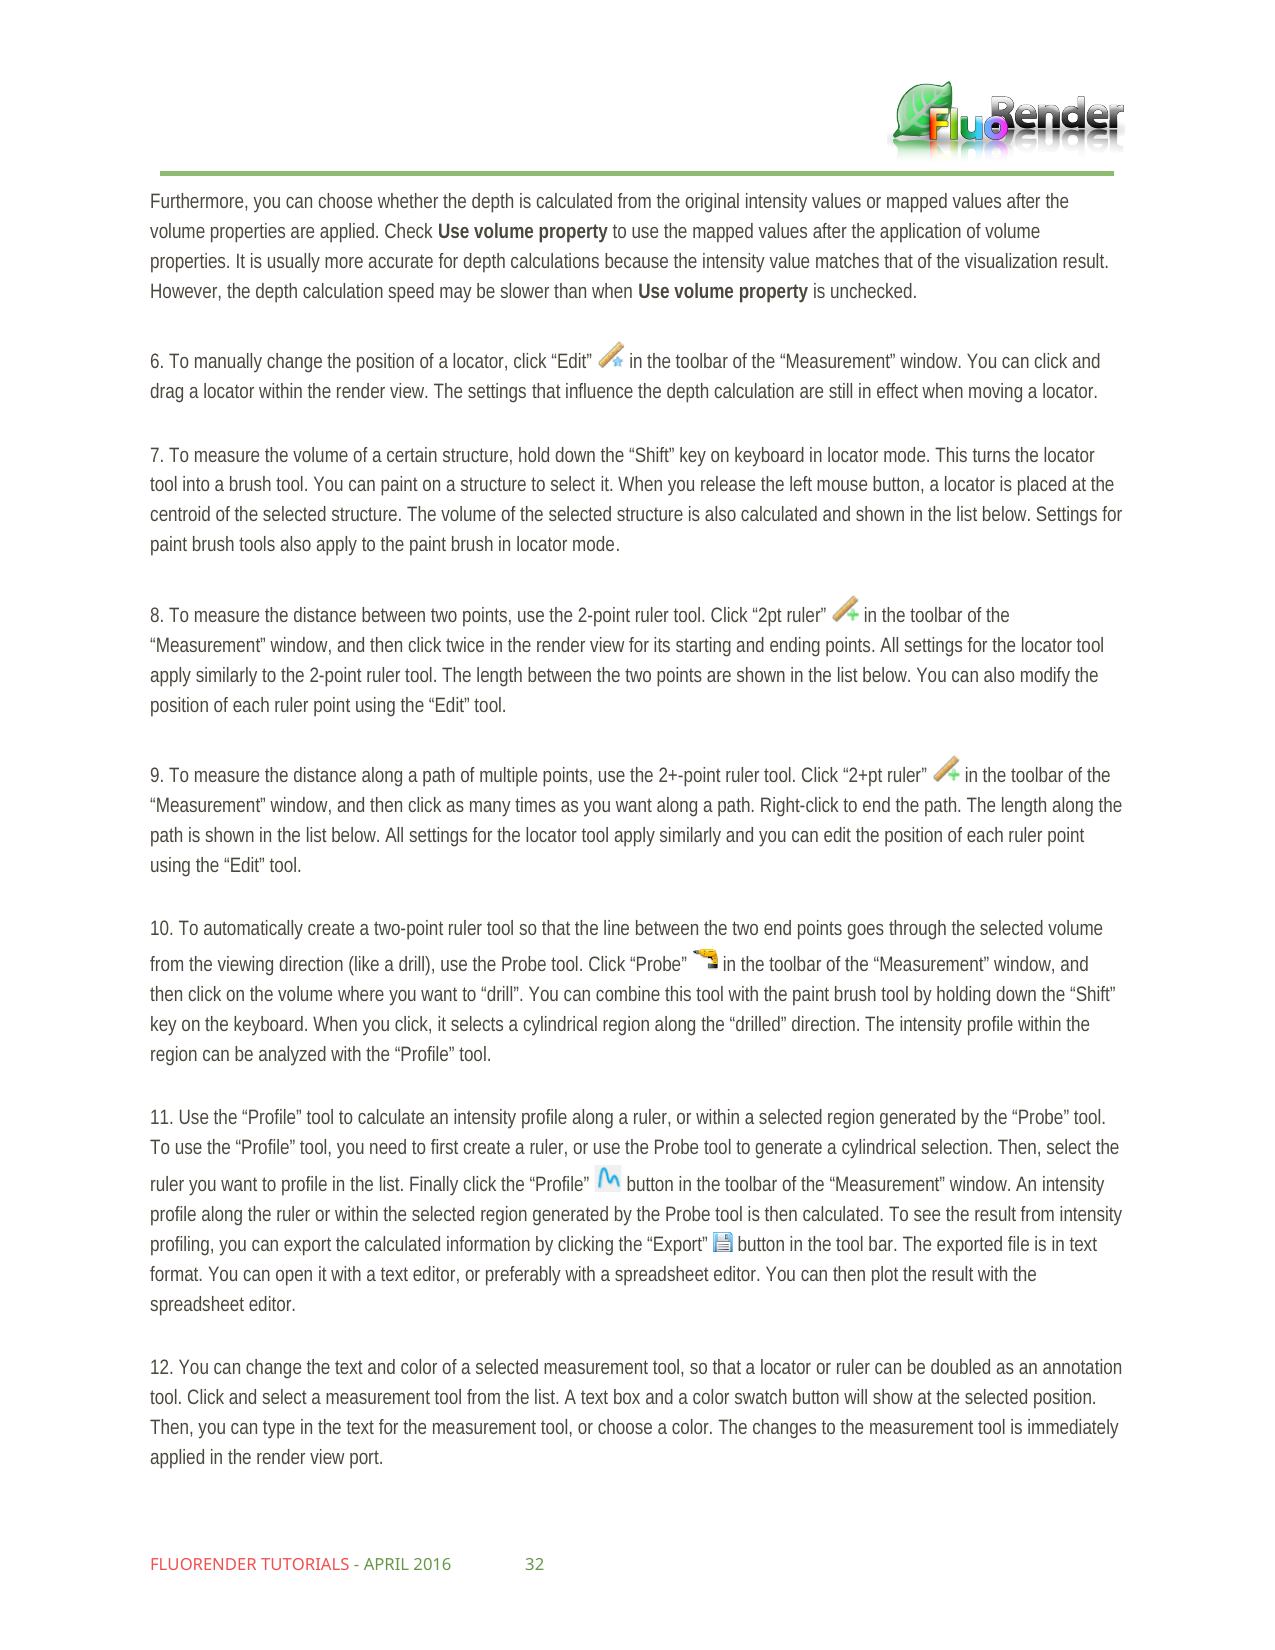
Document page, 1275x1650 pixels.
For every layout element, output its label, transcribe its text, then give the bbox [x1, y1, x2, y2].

picture [692, 946, 718, 972]
picture [594, 1165, 622, 1192]
picture [597, 341, 625, 369]
picture [887, 75, 1125, 165]
picture [932, 755, 960, 783]
text Furthermore, you can choose whether the depth is calculated from the original intensity values or mapped values after the volume properties are applied. Check Use volume property to use the mapped values after the application of volume properties. It is usually more accurate for depth calculations because the intensity value matches that of the visualization result. However, the depth calculation speed may be slower than when Use volume property is unchecked. [150, 189, 1125, 303]
text 8. To measure the distance between two points, use the 2-point ruler tool. Click “2pt ruler” in the toolbar of the “Measurement” window, and then click twice in the render view for its starting and ending points. All settings for the locator tool apply similarly to the 2-point ruler tool. The length between the two points are shown in the list below. You can also modify the position of each ruler point using the “Edit” tool. [150, 595, 1125, 717]
text 11. Use the “Profile” tool to calculate an intensity profile along a ruler, or within a selected region generated by the “Probe” tool. To use the “Profile” tool, you need to first create a ruler, or use the Probe tool to generate a cylindrical selection. Then, select the ruler you want to profile in the list. Finally click the “Profile” button in the toolbar of the “Measurement” window. An intensity profile along the ruler or within the selected region generated by the Probe tool is then calculated. To see the result from intensity profiling, you can export the calculated information by clicking the “Export” button in the tool bar. The exported file is in text format. You can open it with a text editor, or preferably with a spreadsheet editor. You can then plot the result with the spreadsheet editor. [150, 1105, 1125, 1316]
text 9. To measure the distance along a path of multiple points, use the 2+-point ruler tool. Click “2+pt ruler” in the toolbar of the “Measurement” window, and then click as many times as you want along a path. Right-click to end the path. The length along the path is shown in the list below. All settings for the locator tool apply similarly and you can edit the position of each ruler point using the “Edit” tool. [150, 756, 1125, 877]
picture [832, 595, 859, 623]
text 6. To manually change the position of a locator, click “Edit” in the toolbar of the “Measurement” window. You can click and drag a locator within the render view. The settings that influence the depth calculation are still in effect when moving a locator. [150, 342, 1125, 403]
picture [713, 1232, 733, 1252]
text 7. To measure the volume of a certain structure, hold down the “Shift” key on keyboard in locator mode. This turns the locator tool into a brush tool. You can paint on a structure to select it. When you release the left mouse button, a locator is placed at the centroid of the selected structure. The volume of the selected structure is also calculated and shown in the list below. Settings for paint brush tools also apply to the paint brush in locator mode. [150, 442, 1125, 556]
text 12. You can change the text and color of a selected measurement tool, so that a locator or ruler can be doubled as an annotation tool. Click and select a measurement tool from the list. A text box and a color swatch button will show at the selected position. Then, you can type in the text for the measurement tool, or choose a color. The changes to the measurement tool is immediately applied in the render view port. [150, 1355, 1125, 1469]
text 10. To automatically create a two-point ruler tool so that the line between the two end points goes through the selected volume from the viewing direction (like a drill), use the Probe tool. Click “Probe” in the toolbar of the “Measurement” window, and then click on the volume where you want to “drill”. You can combine this tool with the paint brush tool by holding down the “Shift” key on the keyboard. When you click, it selects a cylindrical region along the “drilled” direction. The intensity profile within the region can be analyzed with the “Profile” tool. [150, 916, 1125, 1066]
